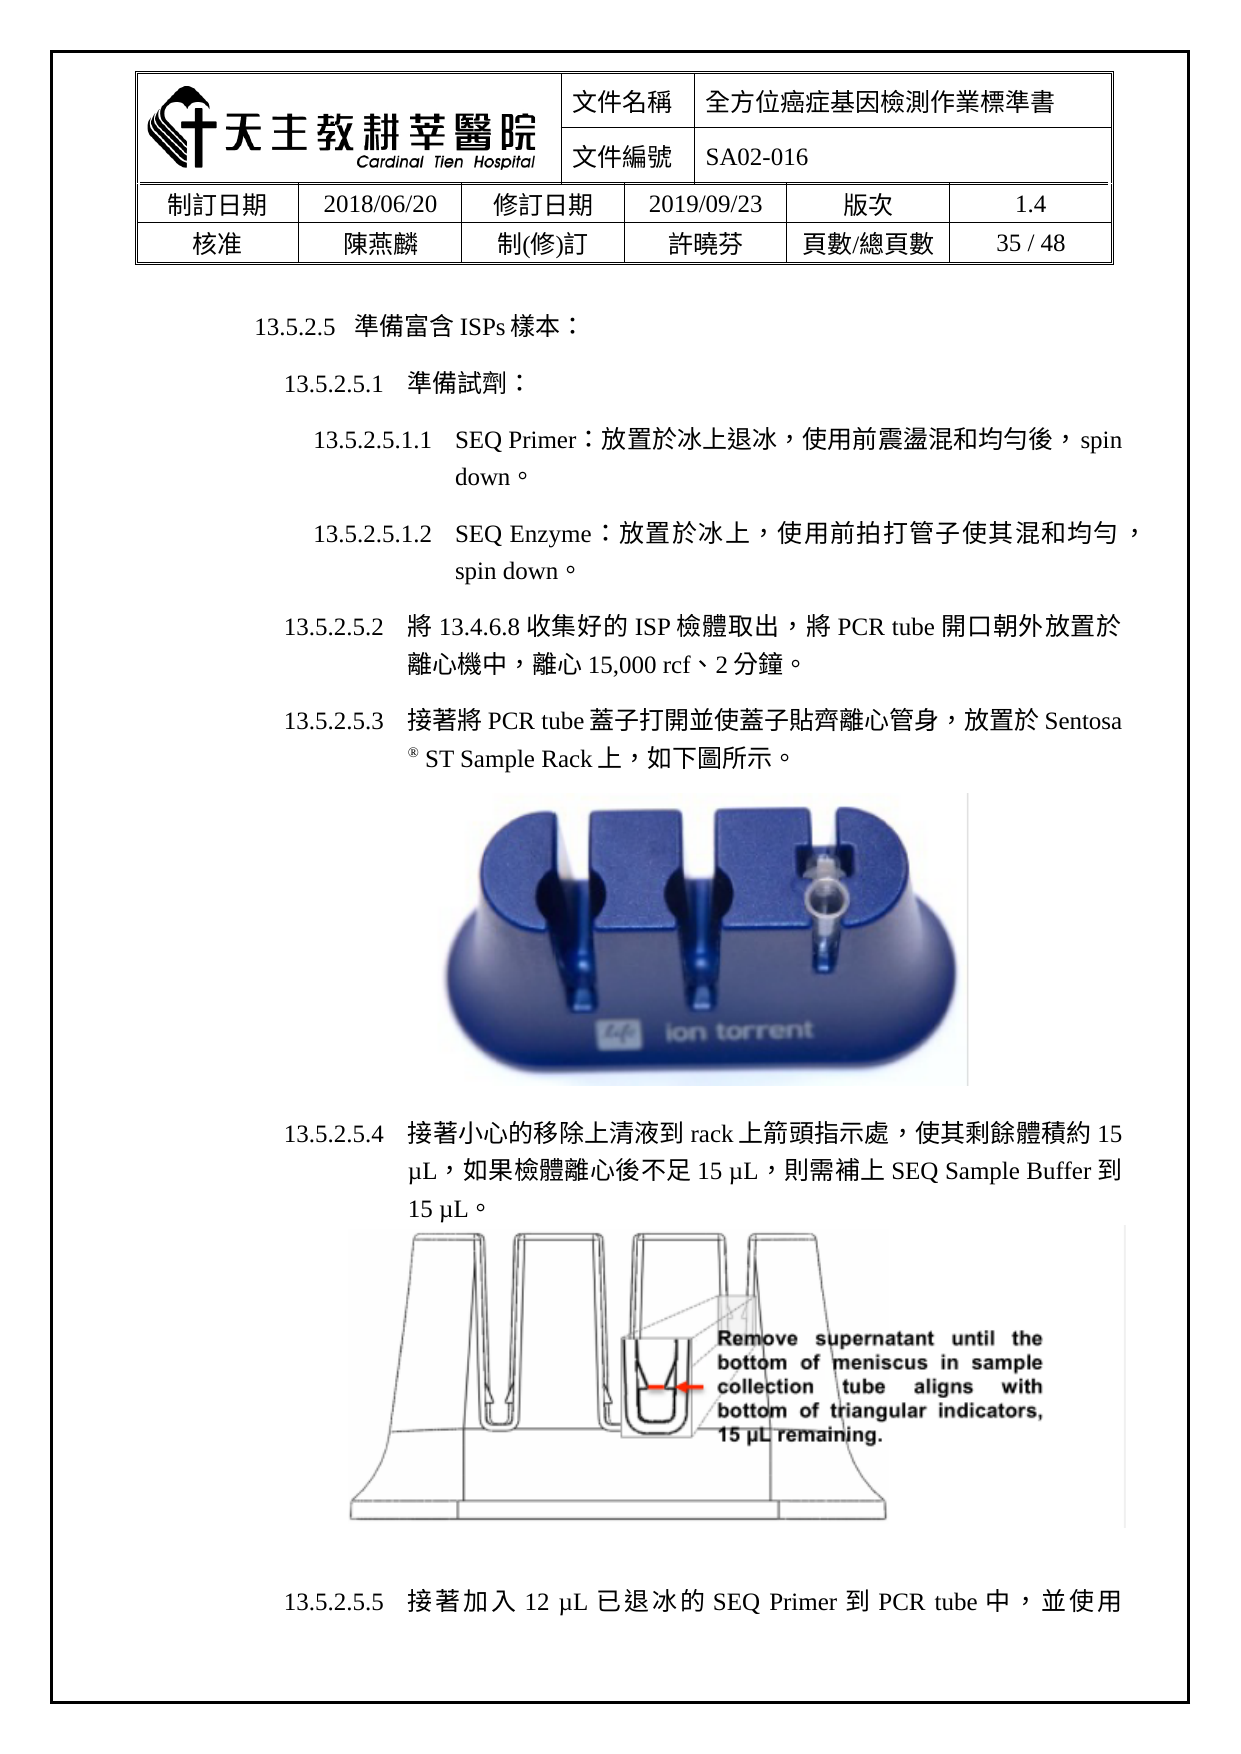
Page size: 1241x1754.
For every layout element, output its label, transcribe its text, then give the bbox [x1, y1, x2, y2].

list 將13.4.6.8收集好的ISP檢體取出，將PCR tube開口朝外放置於離心機中，離心15,000 rcf、2分鐘。 [283, 606, 1122, 681]
list SEQ Primer：放置於冰上退冰，使用前震盪混和均勻後，spin down。 [313, 419, 1122, 494]
list 接著將PCR tube蓋子打開並使蓋子貼齊離心管身，放置於Sentosa ® ST Sample Rack上，如下圖所示。 [283, 700, 1122, 775]
list 準備試劑： [283, 362, 1122, 400]
picture [437, 793, 969, 1086]
list 接著小心的移除上清液到rack上箭頭指示處，使其剩餘體積約15 µL，如果檢體離心後不足15 µL，則需補上SEQ Sample Buffer到15 µL。 [283, 1112, 1122, 1225]
list SEQ Enzyme：放置於冰上，使用前拍打管子使其混和均勻，spin down。 [313, 512, 1122, 587]
picture [283, 1225, 1126, 1528]
list 接著加入12 µL已退冰的SEQ Primer到PCR tube中，並使用Pipettemen反覆吸取30次，使其混和均勻。 [283, 1581, 1122, 1619]
list 準備富含ISPs樣本： [254, 306, 1122, 344]
picture [147, 86, 536, 170]
